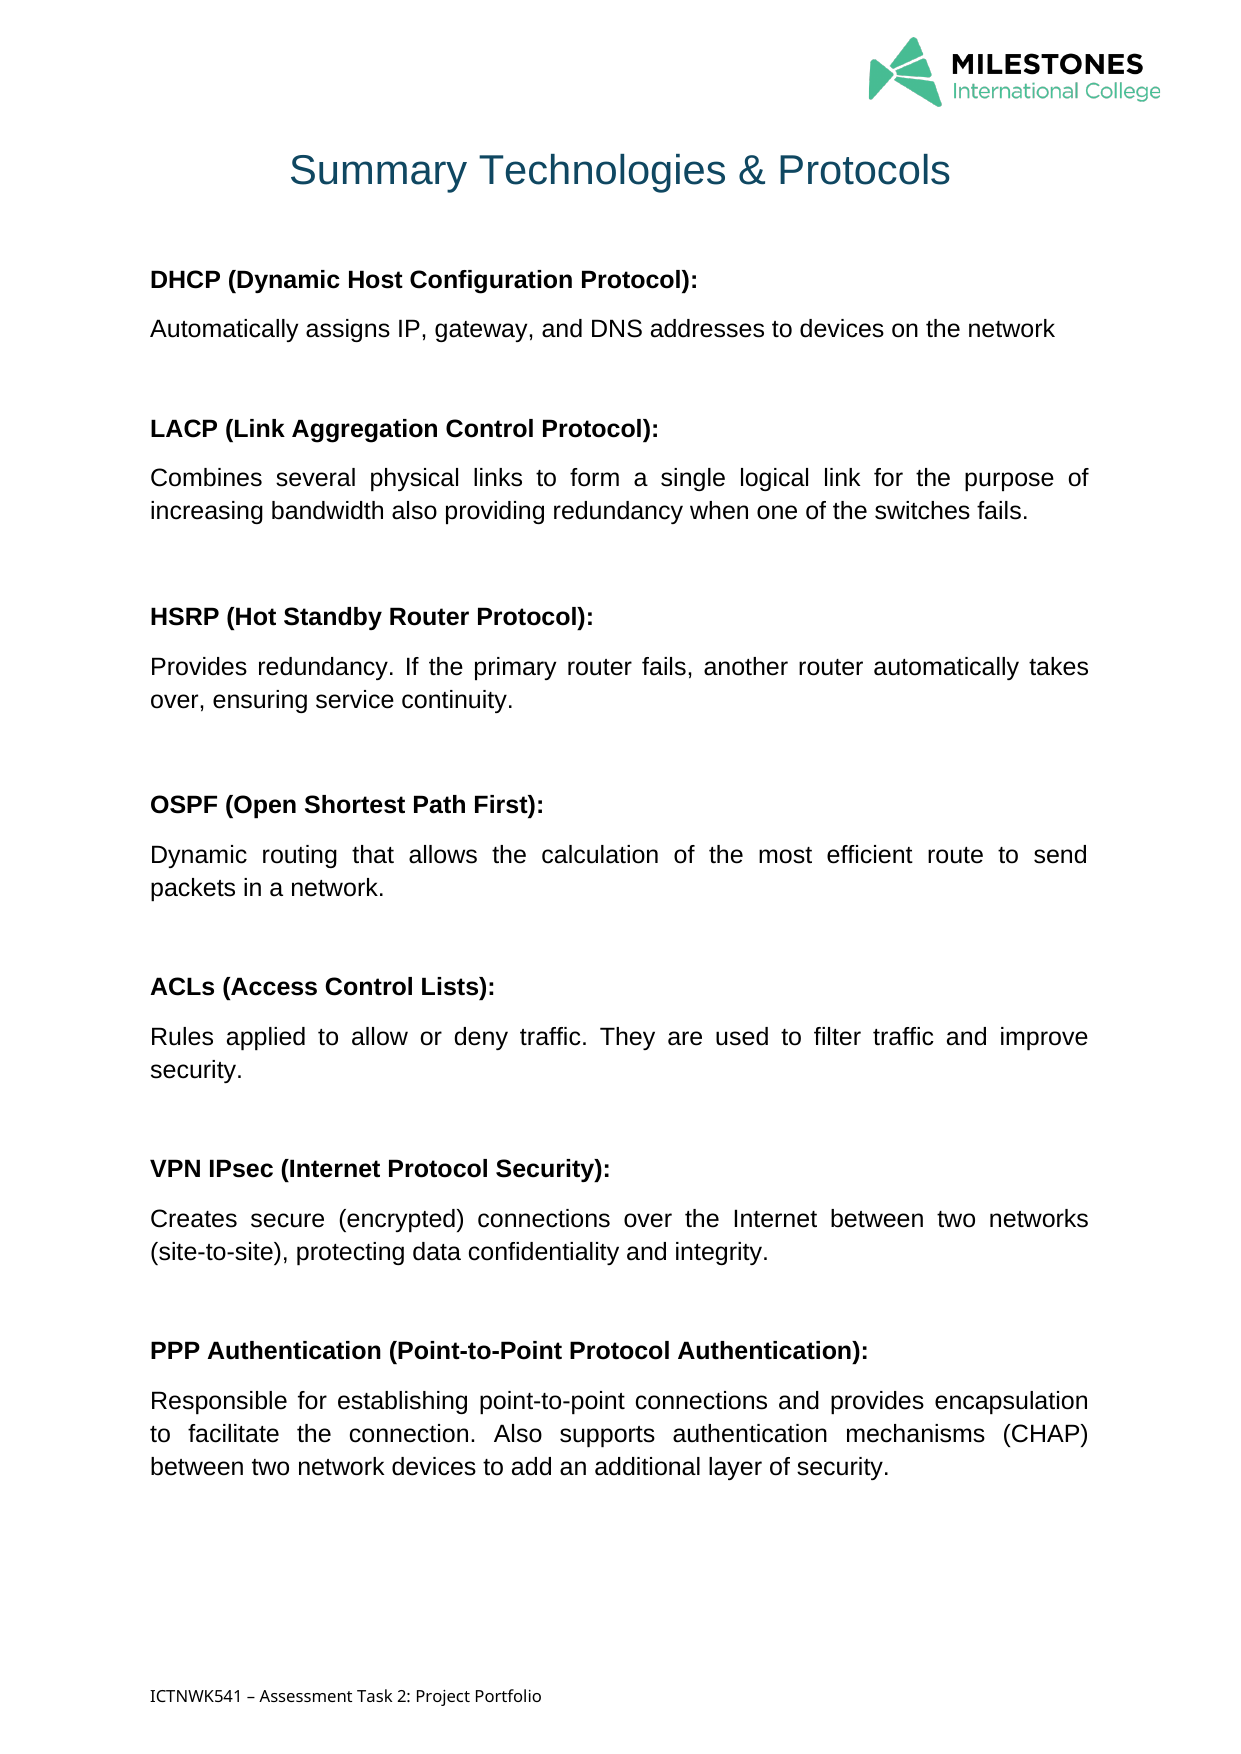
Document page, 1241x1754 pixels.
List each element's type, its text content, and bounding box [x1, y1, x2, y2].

text HSRP (Hot Standby Router Protocol): [150, 602, 1090, 631]
subtitle Summary Technologies & Protocols [150, 145, 1090, 193]
text PPP Authentication (Point-to-Point Protocol Authentication): [150, 1336, 1090, 1365]
text Dynamic routing that allows the calculation of the most efficient route to send packets in a network. [150, 840, 1090, 902]
text OSPF (Open Shortest Path First): [150, 790, 1090, 819]
text Creates secure (encrypted) connections over the Internet between two networks (site-to-site), protecting data confidentiality and integrity. [150, 1204, 1090, 1266]
picture [868, 37, 1161, 107]
text LACP (Link Aggregation Control Protocol): [150, 414, 1090, 442]
text Responsible for establishing point-to-point connections and provides encapsulation to facilitate the connection. Also supports authentication mechanisms (CHAP) between two network devices to add an additional layer of security. [150, 1386, 1090, 1481]
text VPN IPsec (Internet Protocol Security): [150, 1154, 1090, 1183]
text Automatically assigns IP, gateway, and DNS addresses to devices on the network [150, 314, 1090, 343]
text Provides redundancy. If the primary router fails, another router automatically takes over, ensuring service continuity. [150, 652, 1090, 713]
text Combines several physical links to form a single logical link for the purpose of increasing bandwidth also providing redundancy when one of the switches fails. [150, 463, 1090, 525]
text DHCP (Dynamic Host Configuration Protocol): [150, 264, 1090, 293]
text ACLs (Access Control Lists): [150, 972, 1090, 1001]
text Rules applied to allow or deny traffic. They are used to filter traffic and improve security. [150, 1022, 1090, 1084]
